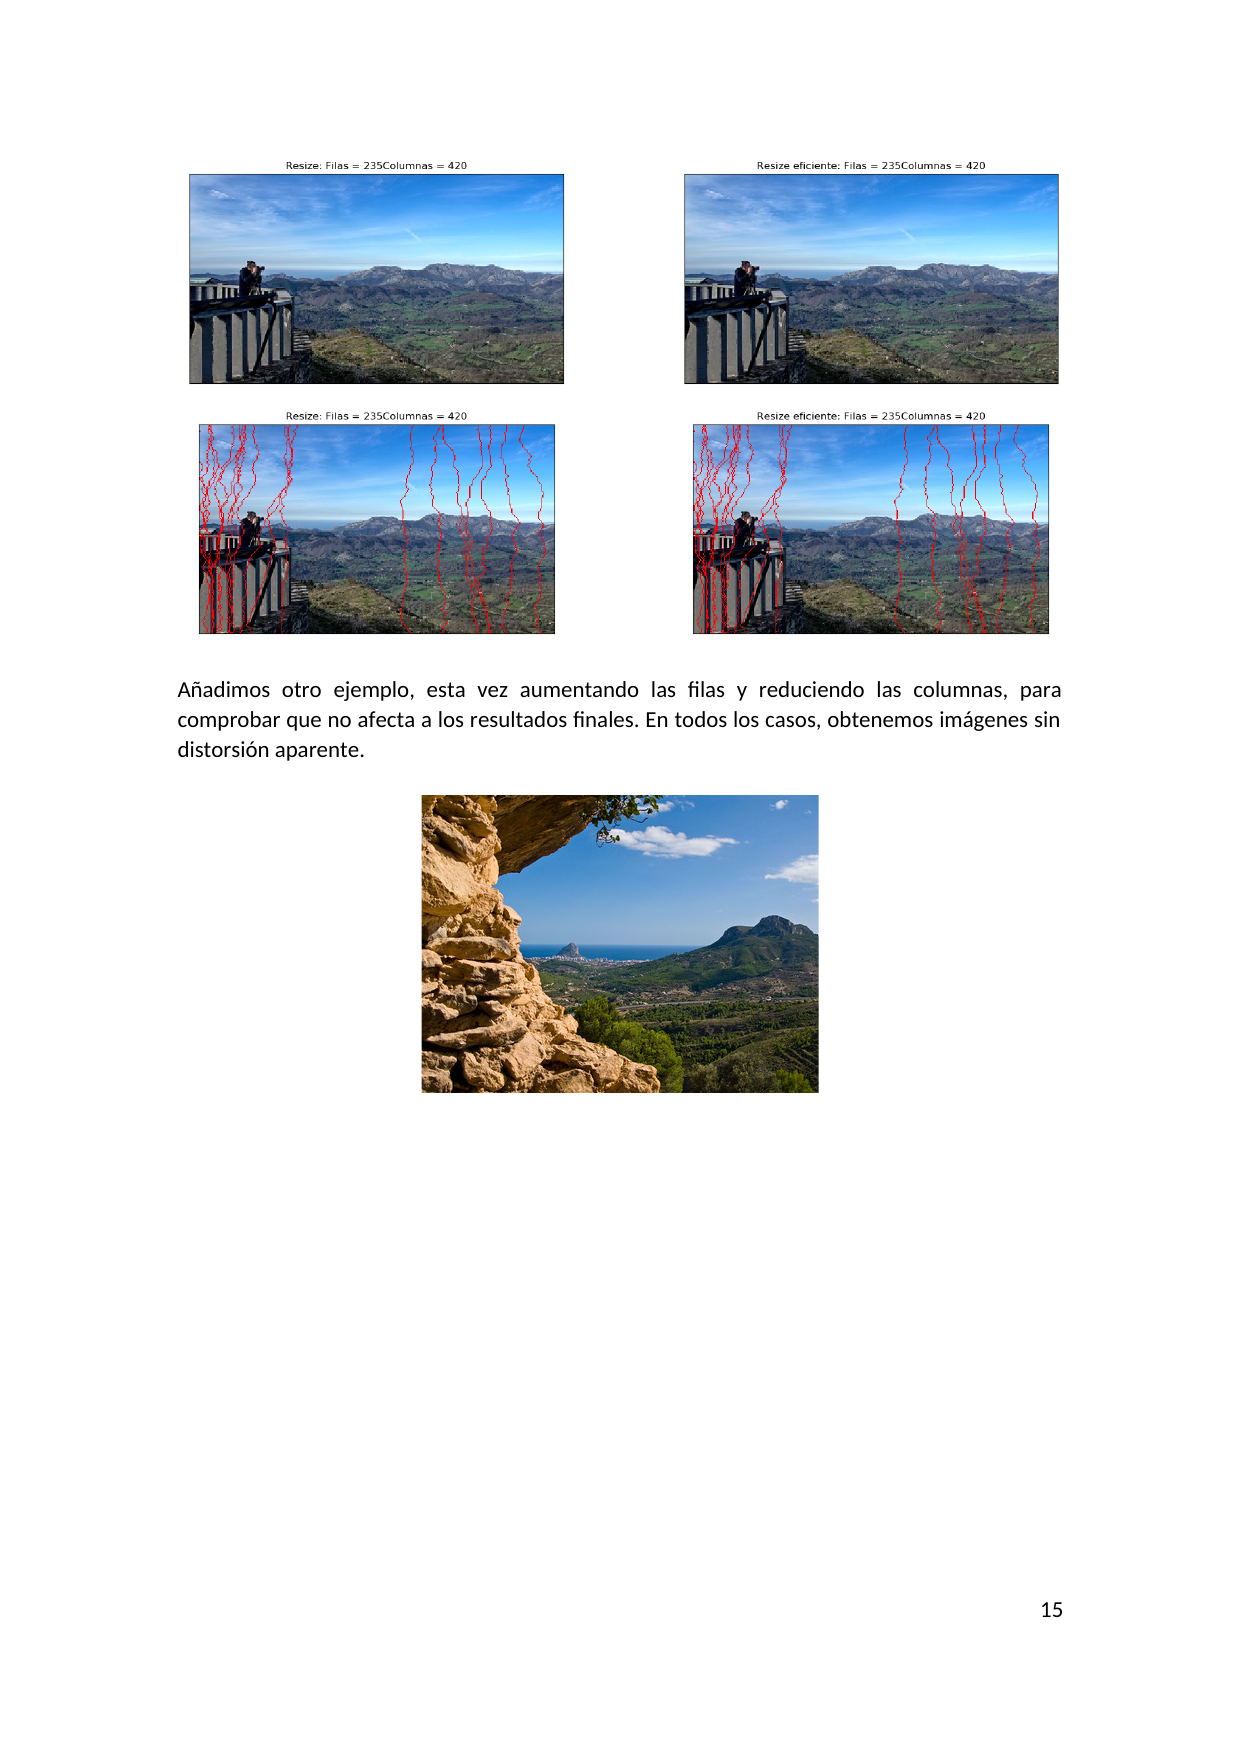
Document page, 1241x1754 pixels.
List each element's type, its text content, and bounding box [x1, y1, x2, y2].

picture [421, 795, 819, 1093]
text Añadimos otro ejemplo, esta vez aumentando las filas y reduciendo las columnas, para comprobar que no afecta a los resultados finales. En todos los casos, obtenemos imágenes sin distorsión aparente. [177, 675, 1063, 764]
picture [177, 147, 1071, 644]
